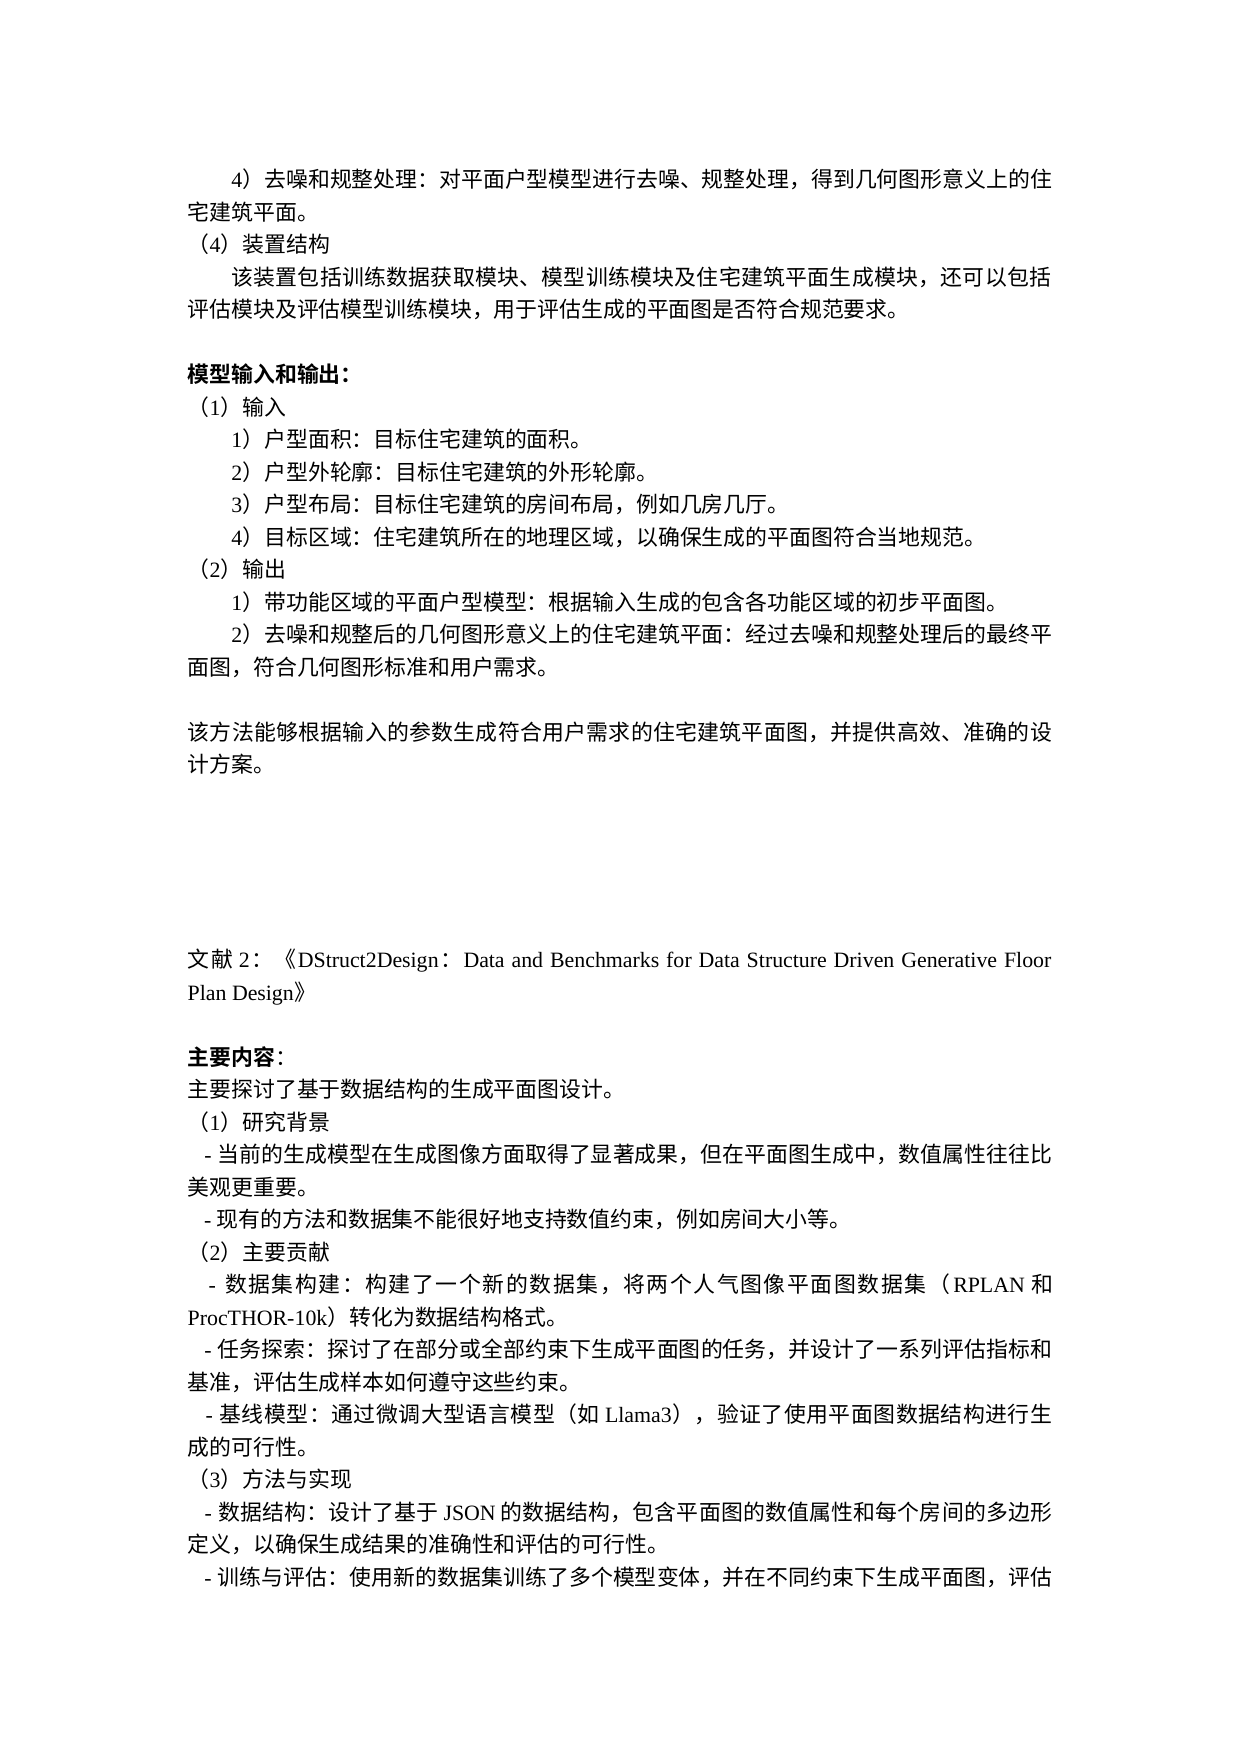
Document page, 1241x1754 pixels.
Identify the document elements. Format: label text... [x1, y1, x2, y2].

list （3）方法与实现 [187, 1462, 1053, 1494]
list （1）研究背景 [187, 1104, 1053, 1137]
list 模型输入和输出： [187, 357, 1053, 389]
list - 当前的生成模型在生成图像方面取得了显著成果，但在平面图生成中，数值属性往往比美观更重要。 [187, 1137, 1053, 1202]
list - 数据集构建：构建了一个新的数据集，将两个人气图像平面图数据集（RPLAN和ProcTHOR-10k）转化为数据结构格式。 [187, 1267, 1053, 1332]
list 主要探讨了基于数据结构的生成平面图设计。 [187, 1072, 1053, 1104]
list （4）装置结构 [187, 227, 1053, 259]
list 1）户型面积：目标住宅建筑的面积。 [187, 422, 1053, 454]
list 文献2：《DStruct2Design：Data and Benchmarks for Data Structure Driven Generative Floor Plan Design》 [187, 942, 1053, 1007]
list 该方法能够根据输入的参数生成符合用户需求的住宅建筑平面图，并提供高效、准确的设计方案。 [187, 714, 1053, 779]
list （2）输出 [187, 552, 1053, 584]
list 3）户型布局：目标住宅建筑的房间布局，例如几房几厅。 [187, 487, 1053, 519]
list 主要内容： [187, 1039, 1053, 1072]
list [187, 1559, 1053, 1592]
list - 现有的方法和数据集不能很好地支持数值约束，例如房间大小等。 [187, 1202, 1053, 1234]
list 2）去噪和规整后的几何图形意义上的住宅建筑平面：经过去噪和规整处理后的最终平面图，符合几何图形标准和用户需求。 [187, 617, 1053, 682]
list （2）主要贡献 [187, 1234, 1053, 1267]
list 4）去噪和规整处理：对平面户型模型进行去噪、规整处理，得到几何图形意义上的住宅建筑平面。 [187, 162, 1053, 227]
list - 数据结构：设计了基于JSON的数据结构，包含平面图的数值属性和每个房间的多边形定义，以确保生成结果的准确性和评估的可行性。 [187, 1494, 1053, 1559]
list - 任务探索：探讨了在部分或全部约束下生成平面图的任务，并设计了一系列评估指标和基准，评估生成样本如何遵守这些约束。 [187, 1332, 1053, 1397]
list 2）户型外轮廓：目标住宅建筑的外形轮廓。 [187, 454, 1053, 487]
list 4）目标区域：住宅建筑所在的地理区域，以确保生成的平面图符合当地规范。 [187, 519, 1053, 552]
list （1）输入 [187, 389, 1053, 422]
list 1）带功能区域的平面户型模型：根据输入生成的包含各功能区域的初步平面图。 [187, 584, 1053, 617]
list 该装置包括训练数据获取模块、模型训练模块及住宅建筑平面生成模块，还可以包括评估模块及评估模型训练模块，用于评估生成的平面图是否符合规范要求。 [187, 259, 1053, 324]
list - 基线模型：通过微调大型语言模型（如Llama3），验证了使用平面图数据结构进行生成的可行性。 [187, 1397, 1053, 1462]
